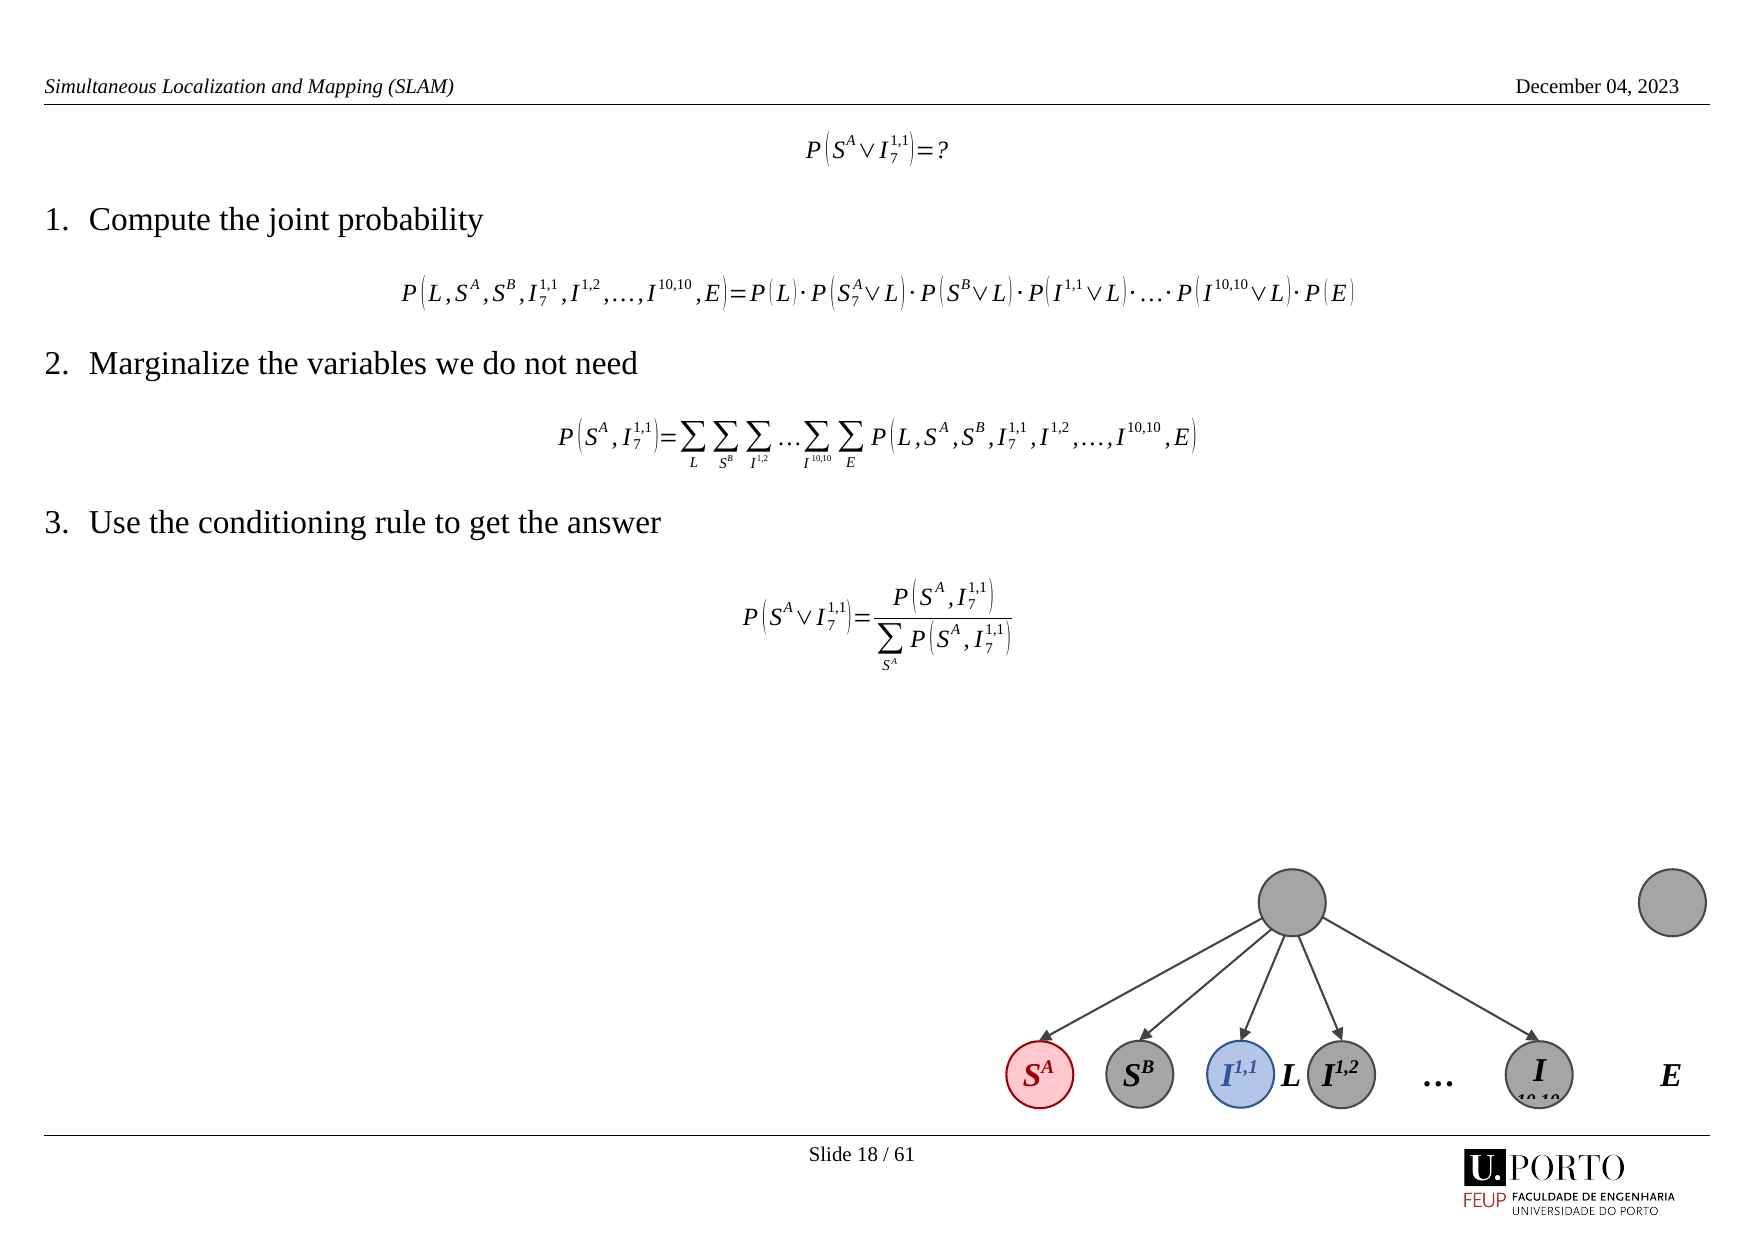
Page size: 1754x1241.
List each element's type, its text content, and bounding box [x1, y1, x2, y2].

picture [1459, 1144, 1680, 1221]
list Marginalize the variables we do not need [44, 343, 1710, 381]
list Use the conditioning rule to get the answer [44, 503, 1710, 541]
list Compute the joint probability [44, 199, 1710, 238]
